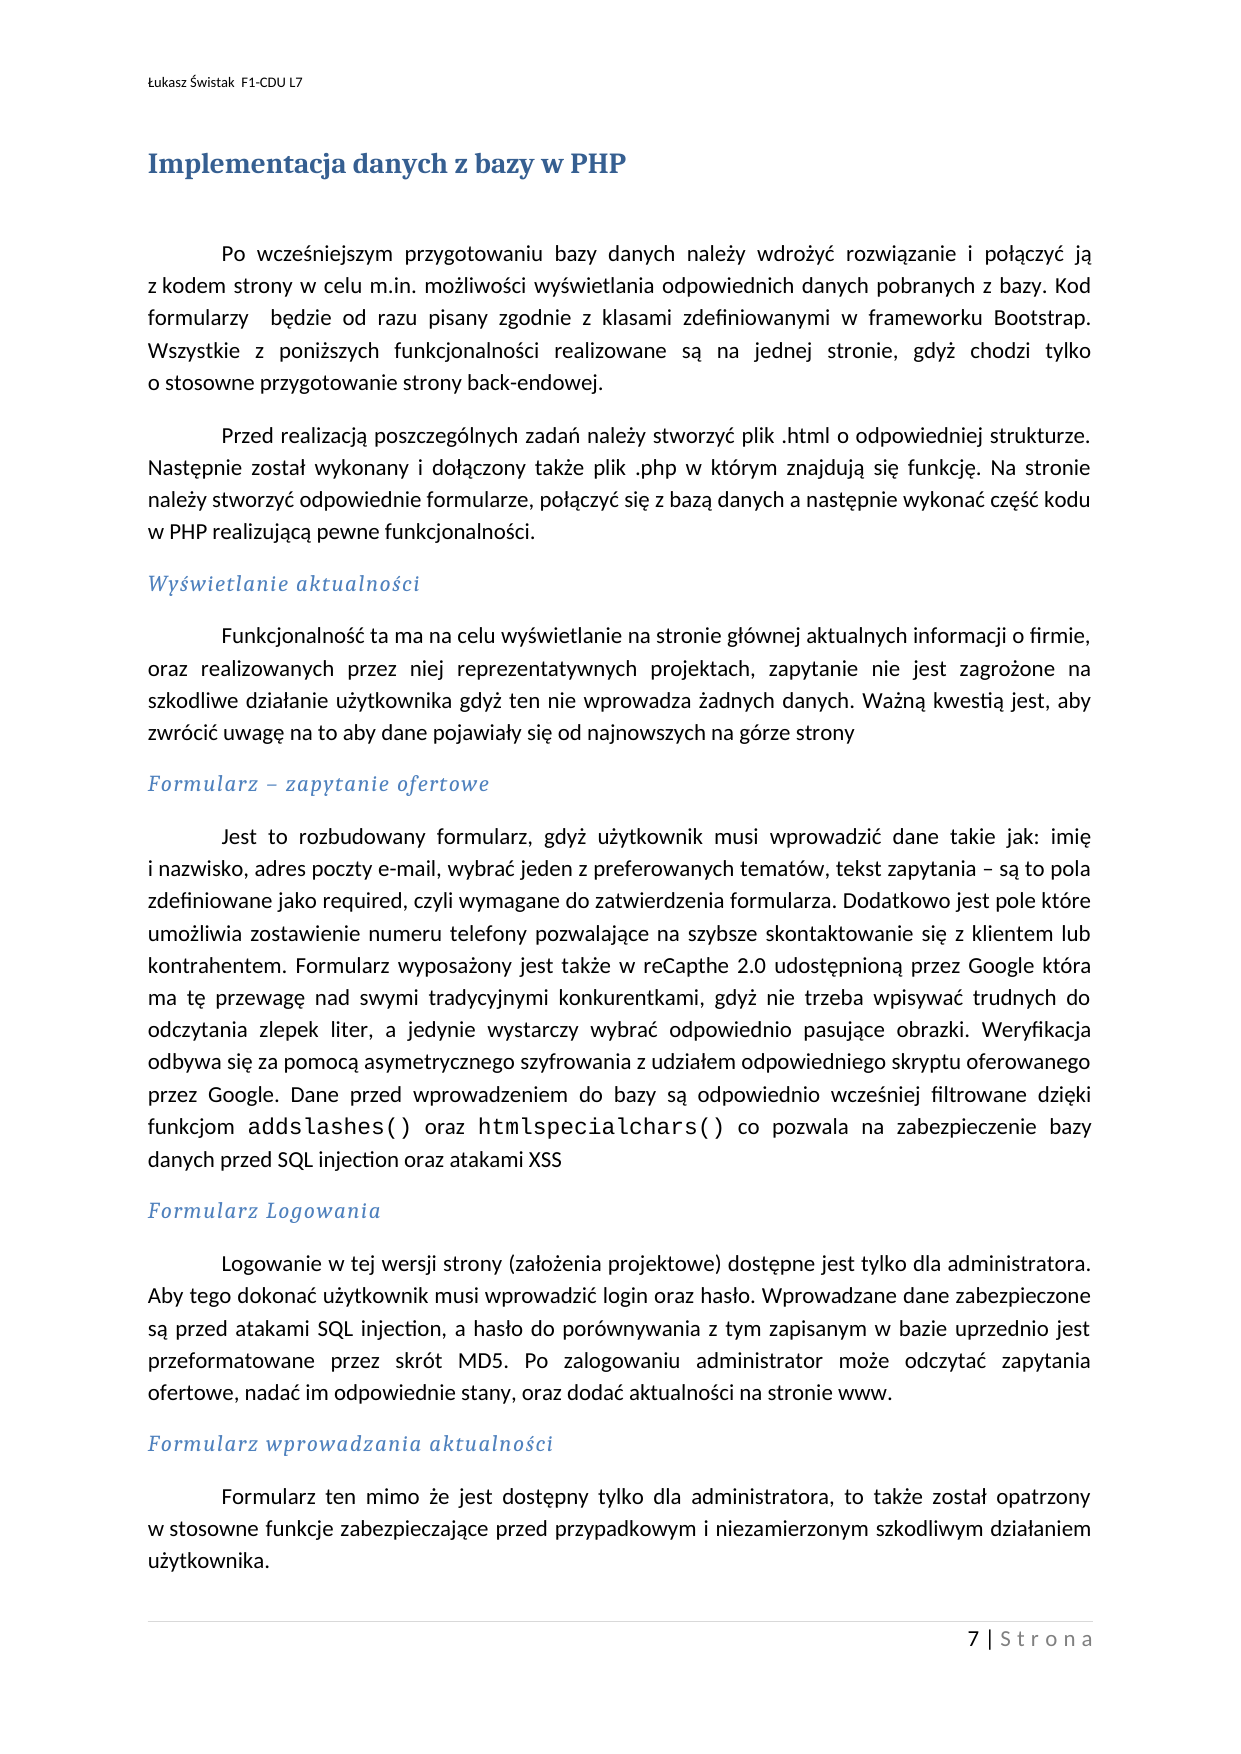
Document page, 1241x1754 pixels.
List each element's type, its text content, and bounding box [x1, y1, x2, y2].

subtitle Formularz Logowania [148, 1198, 1093, 1224]
subtitle Implementacja danych z bazy w PHP [148, 148, 1093, 181]
subtitle Wyświetlanie aktualności [148, 571, 1093, 597]
text Formularz ten mimo że jest dostępny tylko dla administratora, to także został opatrzony w stosowne funkcje zabezpieczające przed przypadkowym i niezamierzonym szkodliwym działaniem użytkownika. [148, 1482, 1093, 1574]
text Po wcześniejszym przygotowaniu bazy danych należy wdrożyć rozwiązanie i połączyć ją z kodem strony w celu m.in. możliwości wyświetlania odpowiednich danych pobranych z bazy. Kod formularzy będzie od razu pisany zgodnie z klasami zdefiniowanymi w frameworku Bootstrap. Wszystkie z poniższych funkcjonalności realizowane są na jednej stronie, gdyż chodzi tylko o stosowne przygotowanie strony back-endowej. [148, 239, 1093, 396]
text Przed realizacją poszczególnych zadań należy stworzyć plik .html o odpowiedniej strukturze. Następnie został wykonany i dołączony także plik .php w którym znajdują się funkcję. Na stronie należy stworzyć odpowiednie formularze, połączyć się z bazą danych a następnie wykonać część kodu w PHP realizującą pewne funkcjonalności. [148, 421, 1093, 546]
subtitle Formularz wprowadzania aktualności [148, 1431, 1093, 1457]
subtitle Formularz – zapytanie ofertowe [148, 771, 1093, 797]
text Jest to rozbudowany formularz, gdyż użytkownik musi wprowadzić dane takie jak: imię i nazwisko, adres poczty e-mail, wybrać jeden z preferowanych tematów, tekst zapytania – są to pola zdefiniowane jako required, czyli wymagane do zatwierdzenia formularza. Dodatkowo jest pole które umożliwia zostawienie numeru telefony pozwalające na szybsze skontaktowanie się z klientem lub kontrahentem. Formularz wyposażony jest także w reCapthe 2.0 udostępnioną przez Google która ma tę przewagę nad swymi tradycyjnymi konkurentkami, gdyż nie trzeba wpisywać trudnych do odczytania zlepek liter, a jedynie wystarczy wybrać odpowiednio pasujące obrazki. Weryfikacja odbywa się za pomocą asymetrycznego szyfrowania z udziałem odpowiedniego skryptu oferowanego przez Google. Dane przed wprowadzeniem do bazy są odpowiednio wcześniej filtrowane dzięki funkcjom addslashes() oraz htmlspecialchars() co pozwala na zabezpieczenie bazy danych przed SQL injection oraz atakami XSS [148, 822, 1093, 1173]
text Funkcjonalność ta ma na celu wyświetlanie na stronie głównej aktualnych informacji o firmie, oraz realizowanych przez niej reprezentatywnych projektach, zapytanie nie jest zagrożone na szkodliwe działanie użytkownika gdyż ten nie wprowadza żadnych danych. Ważną kwestią jest, aby zwrócić uwagę na to aby dane pojawiały się od najnowszych na górze strony [148, 622, 1093, 746]
text Logowanie w tej wersji strony (założenia projektowe) dostępne jest tylko dla administratora. Aby tego dokonać użytkownik musi wprowadzić login oraz hasło. Wprowadzane dane zabezpieczone są przed atakami SQL injection, a hasło do porównywania z tym zapisanym w bazie uprzednio jest przeformatowane przez skrót MD5. Po zalogowaniu administrator może odczytać zapytania ofertowe, nadać im odpowiednie stany, oraz dodać aktualności na stronie www. [148, 1249, 1093, 1406]
